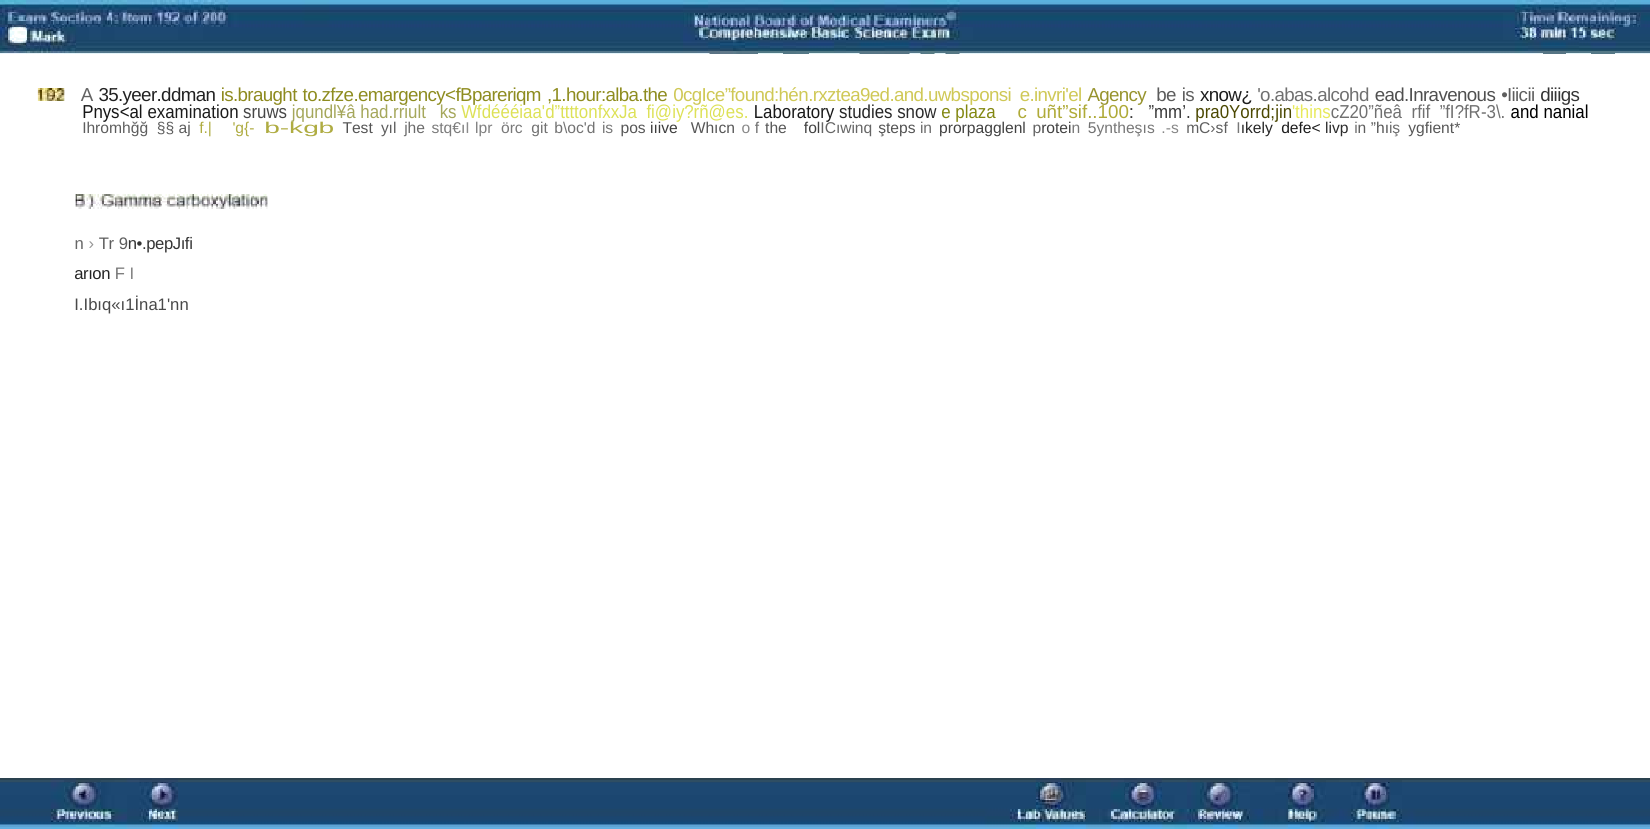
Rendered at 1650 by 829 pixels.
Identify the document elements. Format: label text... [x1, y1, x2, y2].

text A 35.yeer.ddman is.braught to.zfze.emargency<fBpareriqm ,1.hour:alba.the 0cgIce”found:hén.rxztea9ed.and.uwbsponsi e.invri'el Agency be is xnow¿ 'o.abas.alcohd ead.Inravenous •Iiicii diiigs Pnys<al examination sruws jqundl¥â had.rriult ks Wfdéééiaa'd”ttttonfxxJa fi@iy?rñ@es. Laboratory studies snow e plaza c uñt”sif..100: ”mm’. pra0Yorrd;jin'thinscZ20”ñeâ rfif ”fI?fR-3\. and nanial Ihromhğğ §§ aj f.| 'g{- b-kgb Test yıl jhe stq€ıI lpr örc git b\oc'd is pos iıive Whıcn o f the folICıwinq şteps in prorpagglenl protein 5yntheşıs .-s mC›sf Iıkely defe< livp in ”hıiş ygfient* [38, 86, 1592, 137]
picture [75, 194, 268, 209]
text n › Tr 9n•.pepJıfi arıon F I I.Ibıq«ı1İna1'nn [74, 234, 229, 313]
picture [0, 0, 1650, 54]
picture [37, 88, 65, 101]
picture [0, 778, 1650, 829]
